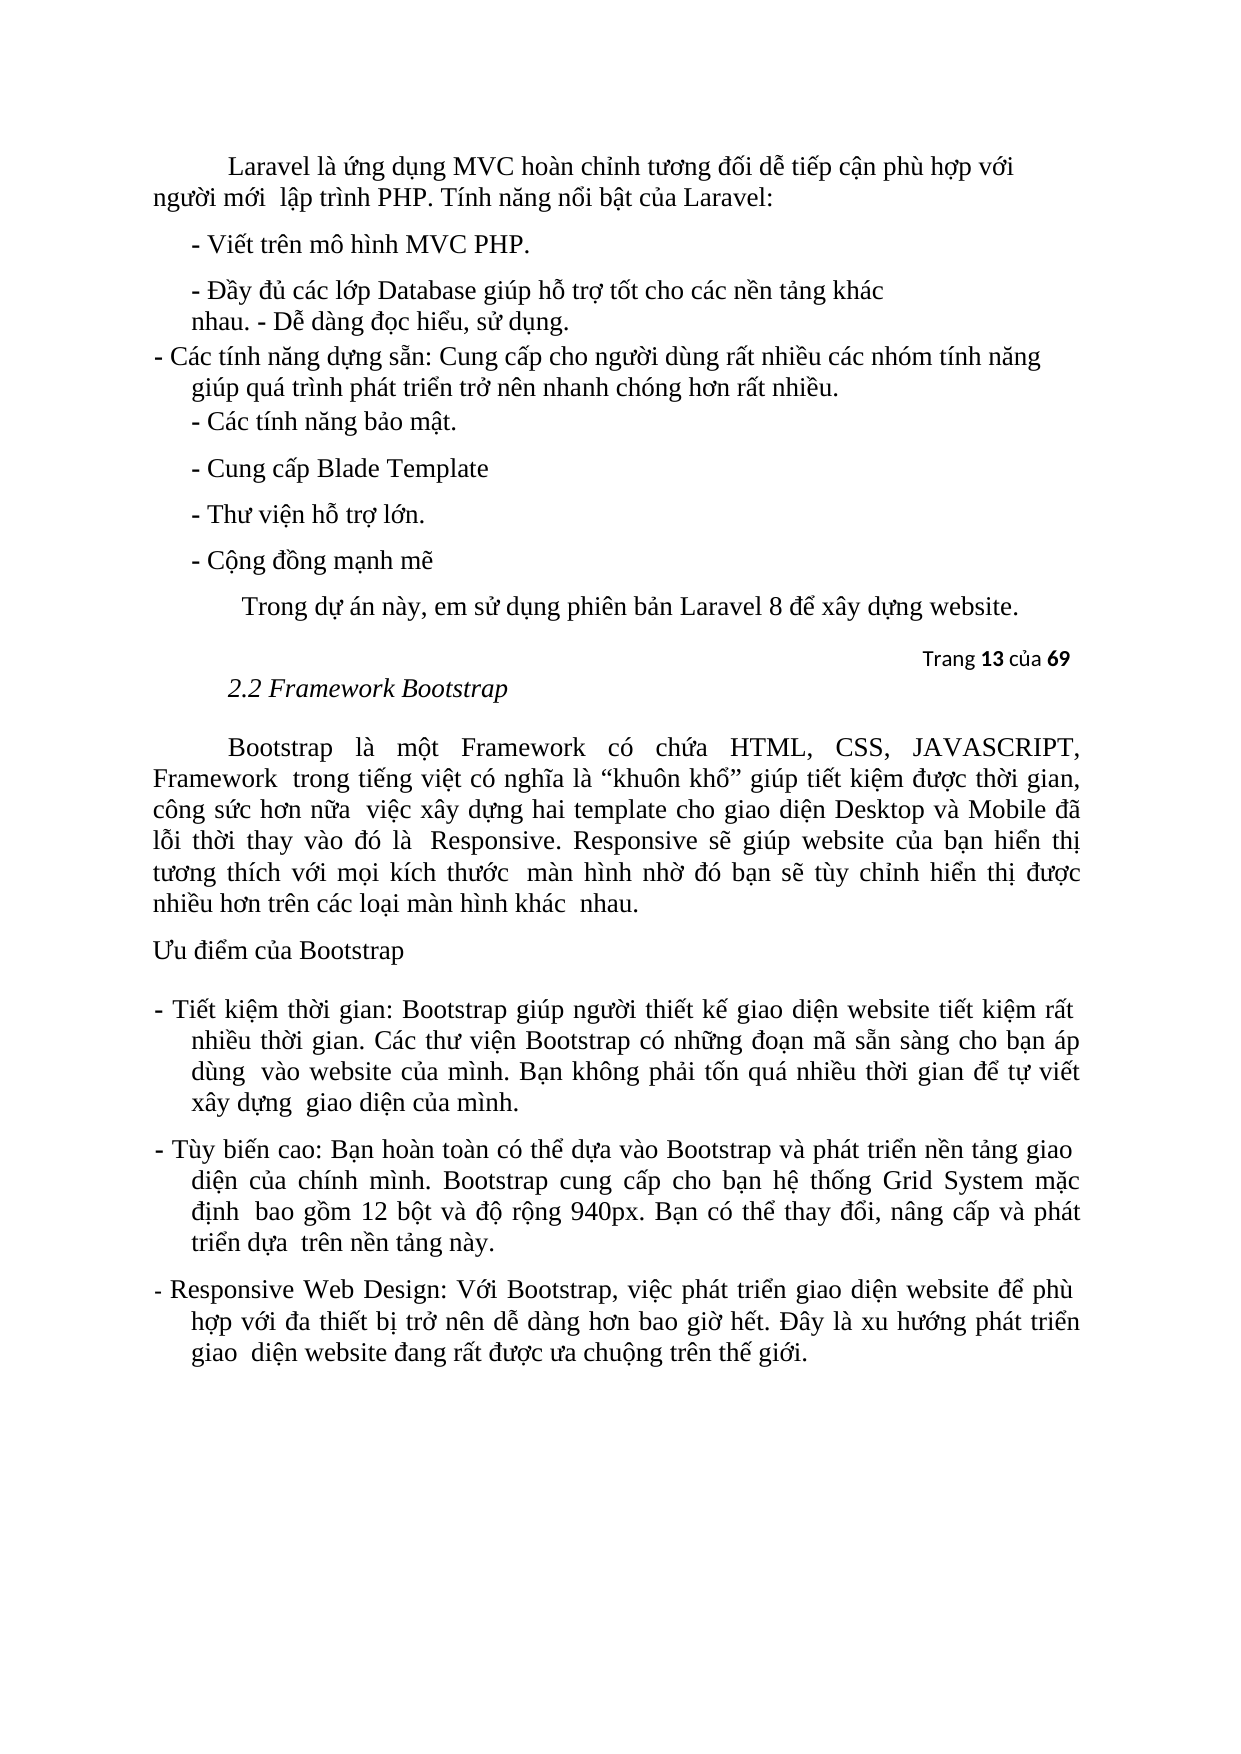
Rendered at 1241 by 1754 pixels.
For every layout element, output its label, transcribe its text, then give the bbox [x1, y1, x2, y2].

text - Đầy đủ các lớp Database giúp hỗ trợ tốt cho các nền tảng khác nhau. - Dễ dàng đọc hiểu, sử dụng. [191, 274, 914, 336]
text 2.2 Framework Bootstrap [228, 672, 1090, 703]
text - Các tính năng dựng sẵn: Cung cấp cho người dùng rất nhiều các nhóm tính năng giúp quá trình phát triển trở nên nhanh chóng hơn rất nhiều. [154, 340, 1081, 402]
text - Các tính năng bảo mật. [191, 405, 1090, 436]
text - Cung cấp Blade Template [191, 452, 1090, 483]
text Ưu điểm của Bootstrap [152, 934, 1090, 965]
text Bootstrap là một Framework có chứa HTML, CSS, JAVASCRIPT, Framework trong tiếng việt có nghĩa là “khuôn khổ” giúp tiết kiệm được thời gian, công sức hơn nữa việc xây dựng hai template cho giao diện Desktop và Mobile đã lỗi thời thay vào đó là Responsive. Responsive sẽ giúp website của bạn hiển thị tương thích với mọi kích thước màn hình nhờ đó bạn sẽ tùy chỉnh hiển thị được nhiều hơn trên các loại màn hình khác nhau. [153, 731, 1082, 918]
text Trang 13 của 69 [150, 644, 1075, 672]
text Trong dự án này, em sử dụng phiên bản Laravel 8 để xây dựng website. [241, 591, 1090, 622]
text - Cộng đồng mạnh mẽ [191, 544, 1090, 575]
text - Viết trên mô hình MVC PHP. [191, 228, 1090, 259]
text - Thư viện hỗ trợ lớn. [191, 498, 1090, 529]
text - Tiết kiệm thời gian: Bootstrap giúp người thiết kế giao diện website tiết kiệm rất nhiều thời gian. Các thư viện Bootstrap có những đoạn mã sẵn sàng cho bạn áp dùng vào website của mình. Bạn không phải tốn quá nhiều thời gian để tự viết xây dựng giao diện của mình. [154, 993, 1082, 1117]
text Laravel là ứng dụng MVC hoàn chỉnh tương đối dễ tiếp cận phù hợp với người mới lập trình PHP. Tính năng nổi bật của Laravel: [153, 150, 1082, 212]
text - Responsive Web Design: Với Bootstrap, việc phát triển giao diện website để phù hợp với đa thiết bị trở nên dễ dàng hơn bao giờ hết. Đây là xu hướng phát triển giao diện website đang rất được ưa chuộng trên thế giới. [154, 1273, 1082, 1367]
text - Tùy biến cao: Bạn hoàn toàn có thể dựa vào Bootstrap và phát triển nền tảng giao diện của chính mình. Bootstrap cung cấp cho bạn hệ thống Grid System mặc định bao gồm 12 bột và độ rộng 940px. Bạn có thể thay đổi, nâng cấp và phát triển dựa trên nền tảng này. [154, 1133, 1082, 1258]
